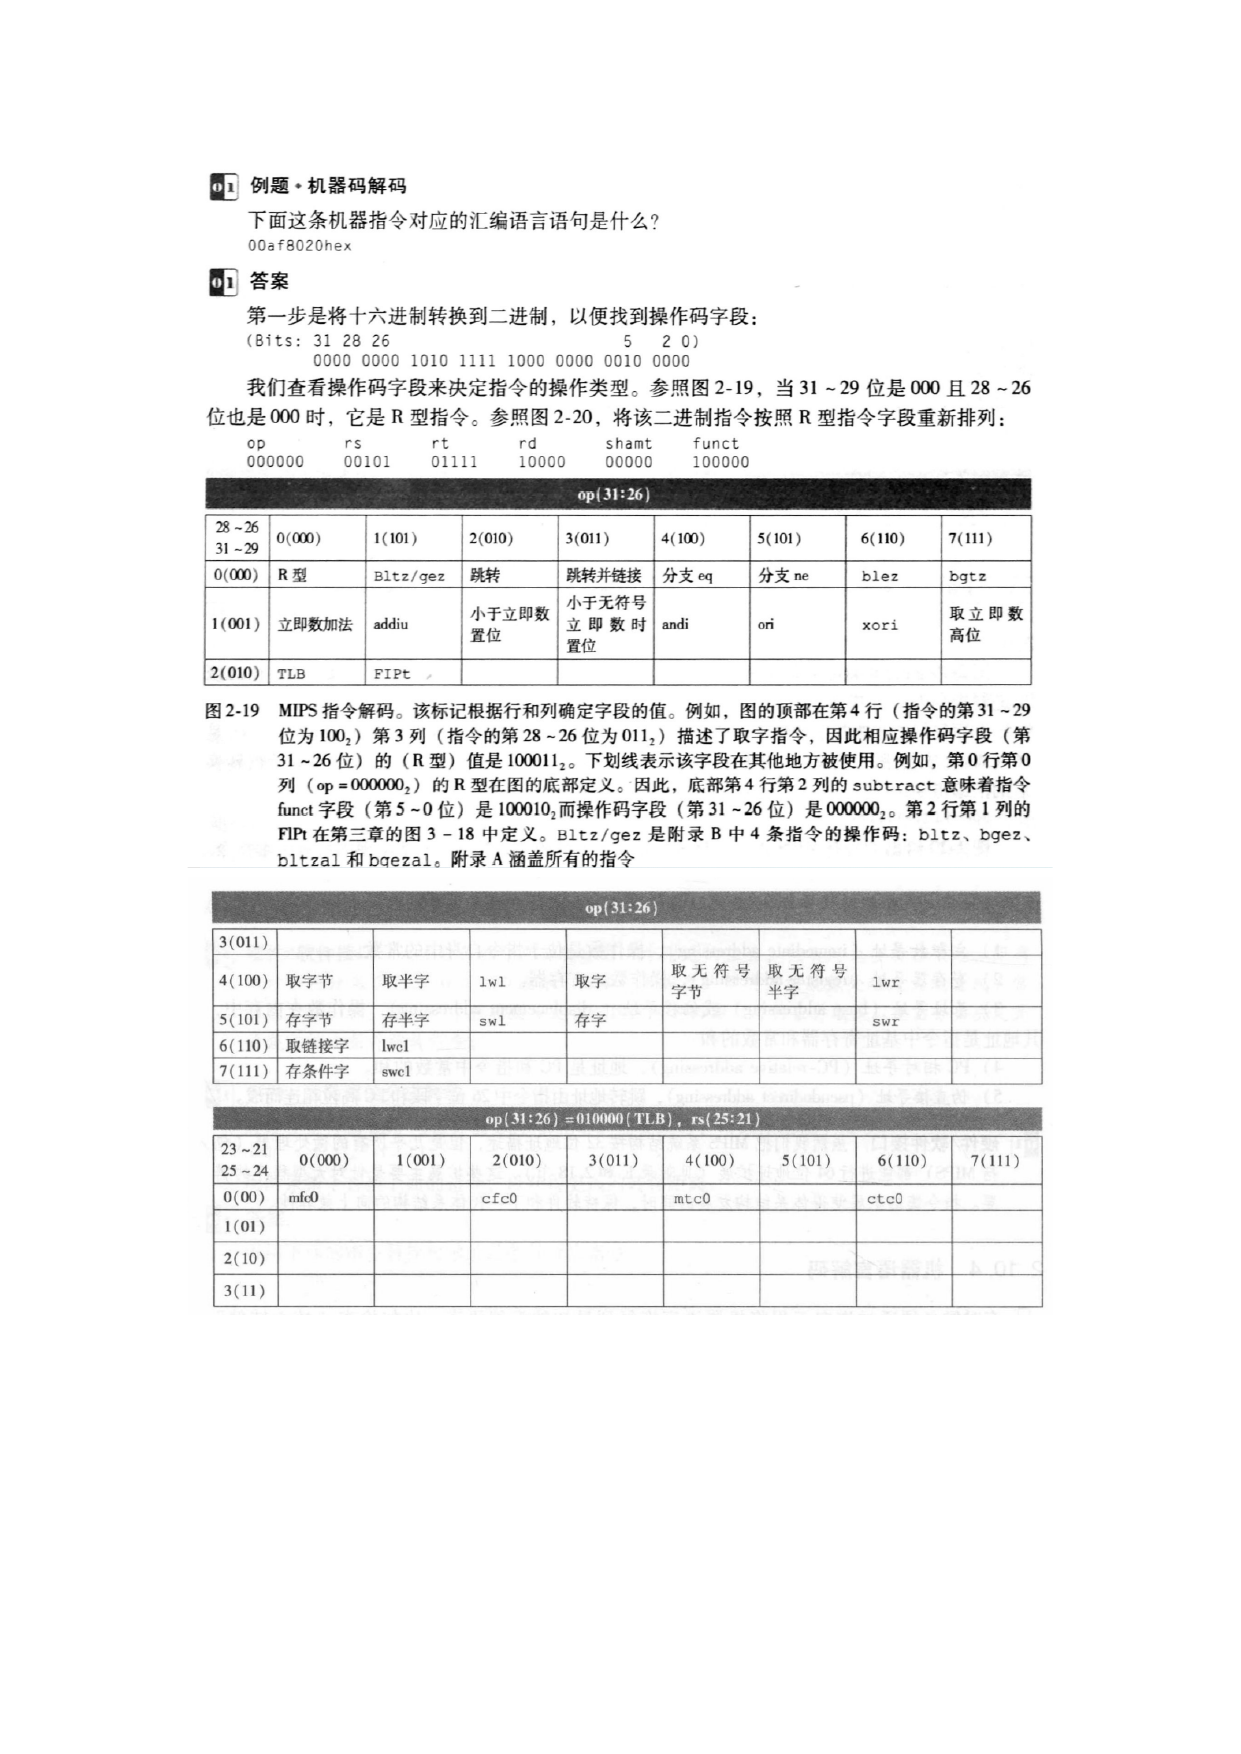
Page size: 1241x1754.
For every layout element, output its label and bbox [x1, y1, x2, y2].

picture [187, 162, 1053, 868]
picture [187, 877, 1053, 1315]
